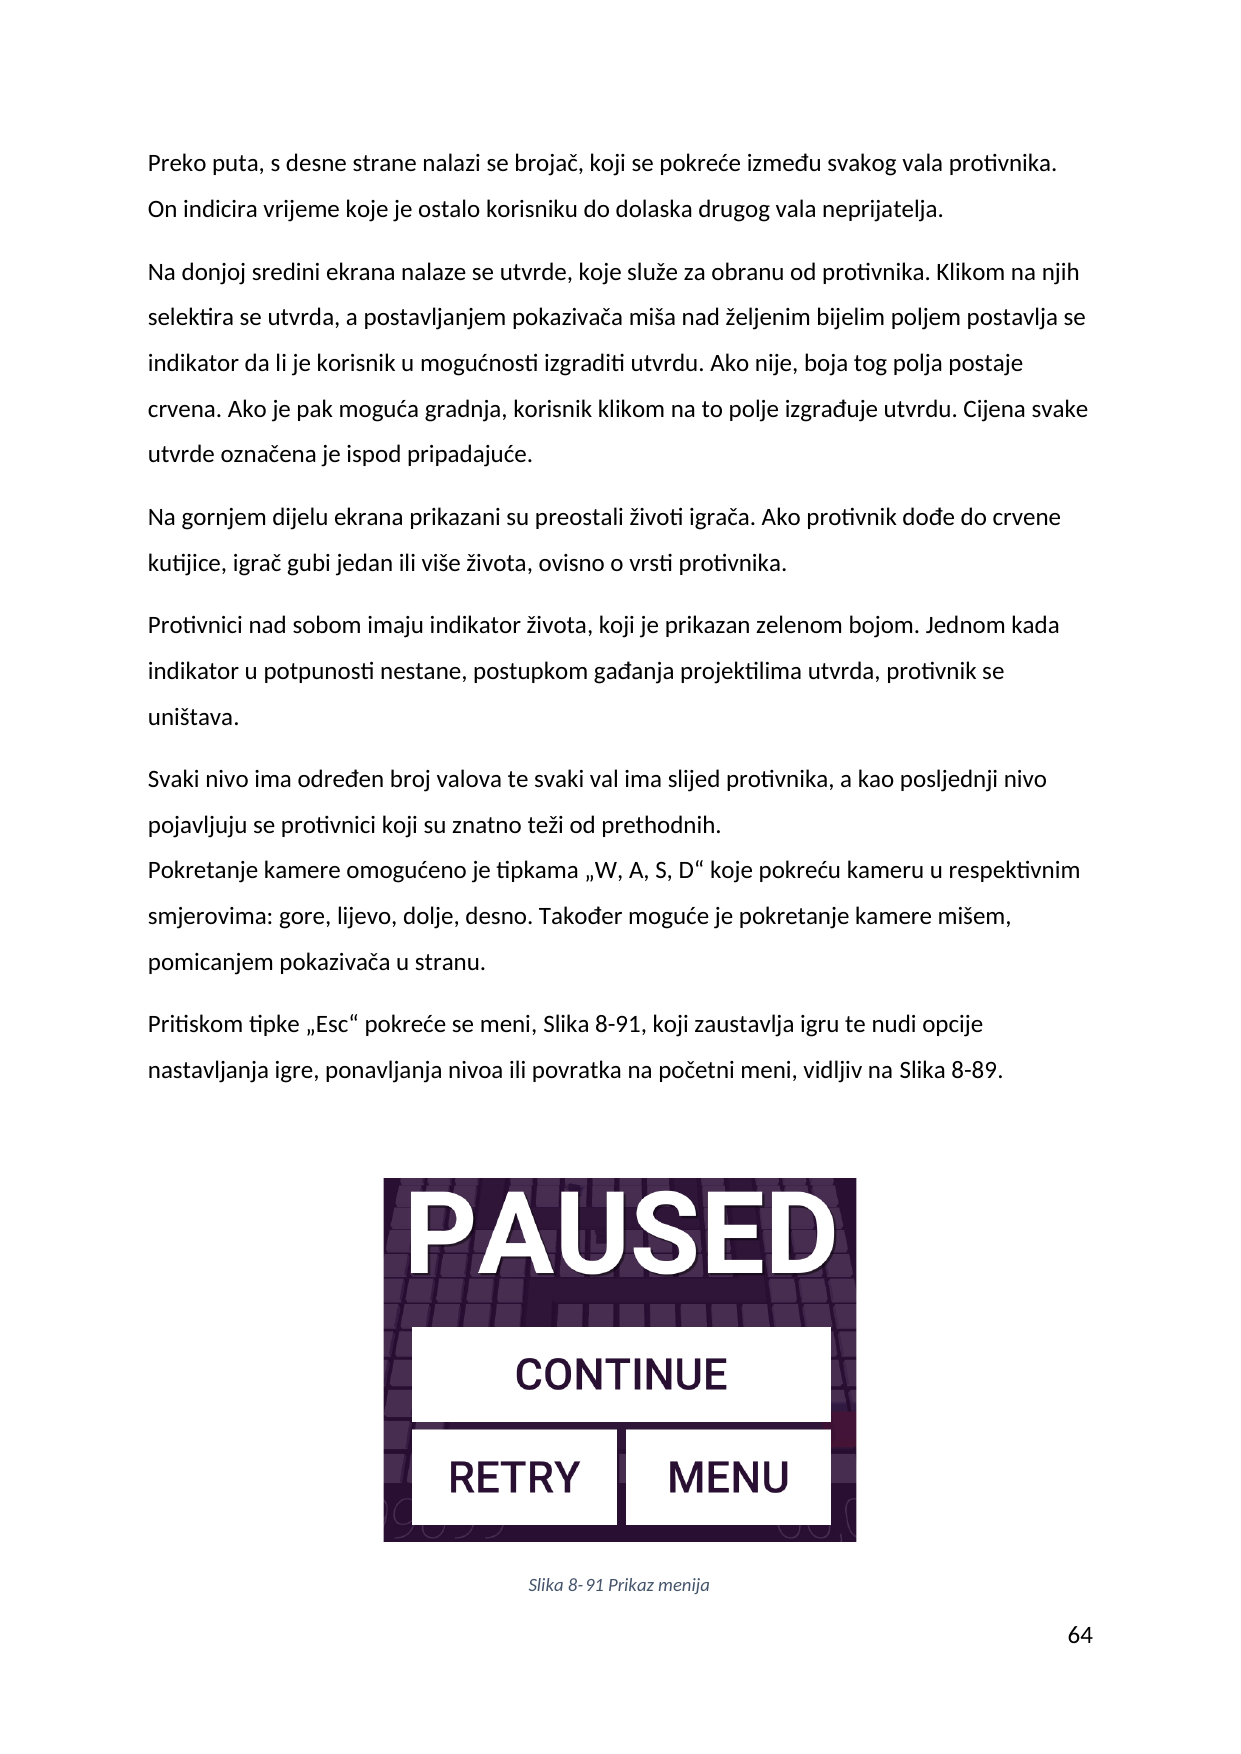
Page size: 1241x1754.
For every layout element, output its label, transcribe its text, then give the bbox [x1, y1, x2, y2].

text Na gornjem dijelu ekrana prikazani su preostali životi igrača. Ako protivnik dođe do crvene kutijice, igrač gubi jedan ili više života, ovisno o vrsti protivnika. [148, 501, 1093, 577]
text Na donjoj sredini ekrana nalaze se utvrde, koje služe za obranu od protivnika. Klikom na njih selektira se utvrda, a postavljanjem pokazivača miša nad željenim bijelim poljem postavlja se indikator da li je korisnik u mogućnosti izgraditi utvrdu. Ako nije, boja tog polja postaje crvena. Ako je pak moguća gradnja, korisnik klikom na to polje izgrađuje utvrdu. Cijena svake utvrde označena je ispod pripadajuće. [148, 256, 1093, 469]
picture [383, 1178, 857, 1542]
text Svaki nivo ima određen broj valova te svaki val ima slijed protivnika, a kao posljednji nivo pojavljuju se protivnici koji su znatno teži od prethodnih. Pokretanje kamere omogućeno je tipkama „W, A, S, D“ koje pokreću kameru u respektivnim smjerovima: gore, lijevo, dolje, desno. Također moguće je pokretanje kamere mišem, pomicanjem pokazivača u stranu. [148, 763, 1093, 976]
text Preko puta, s desne strane nalazi se brojač, koji se pokreće između svakog vala protivnika. On indicira vrijeme koje je ostalo korisniku do dolaska drugog vala neprijatelja. [148, 148, 1093, 224]
text Protivnici nad sobom imaju indikator života, koji je prikazan zelenom bojom. Jednom kada indikator u potpunosti nestane, postupkom gađanja projektilima utvrda, protivnik se uništava. [148, 609, 1093, 731]
